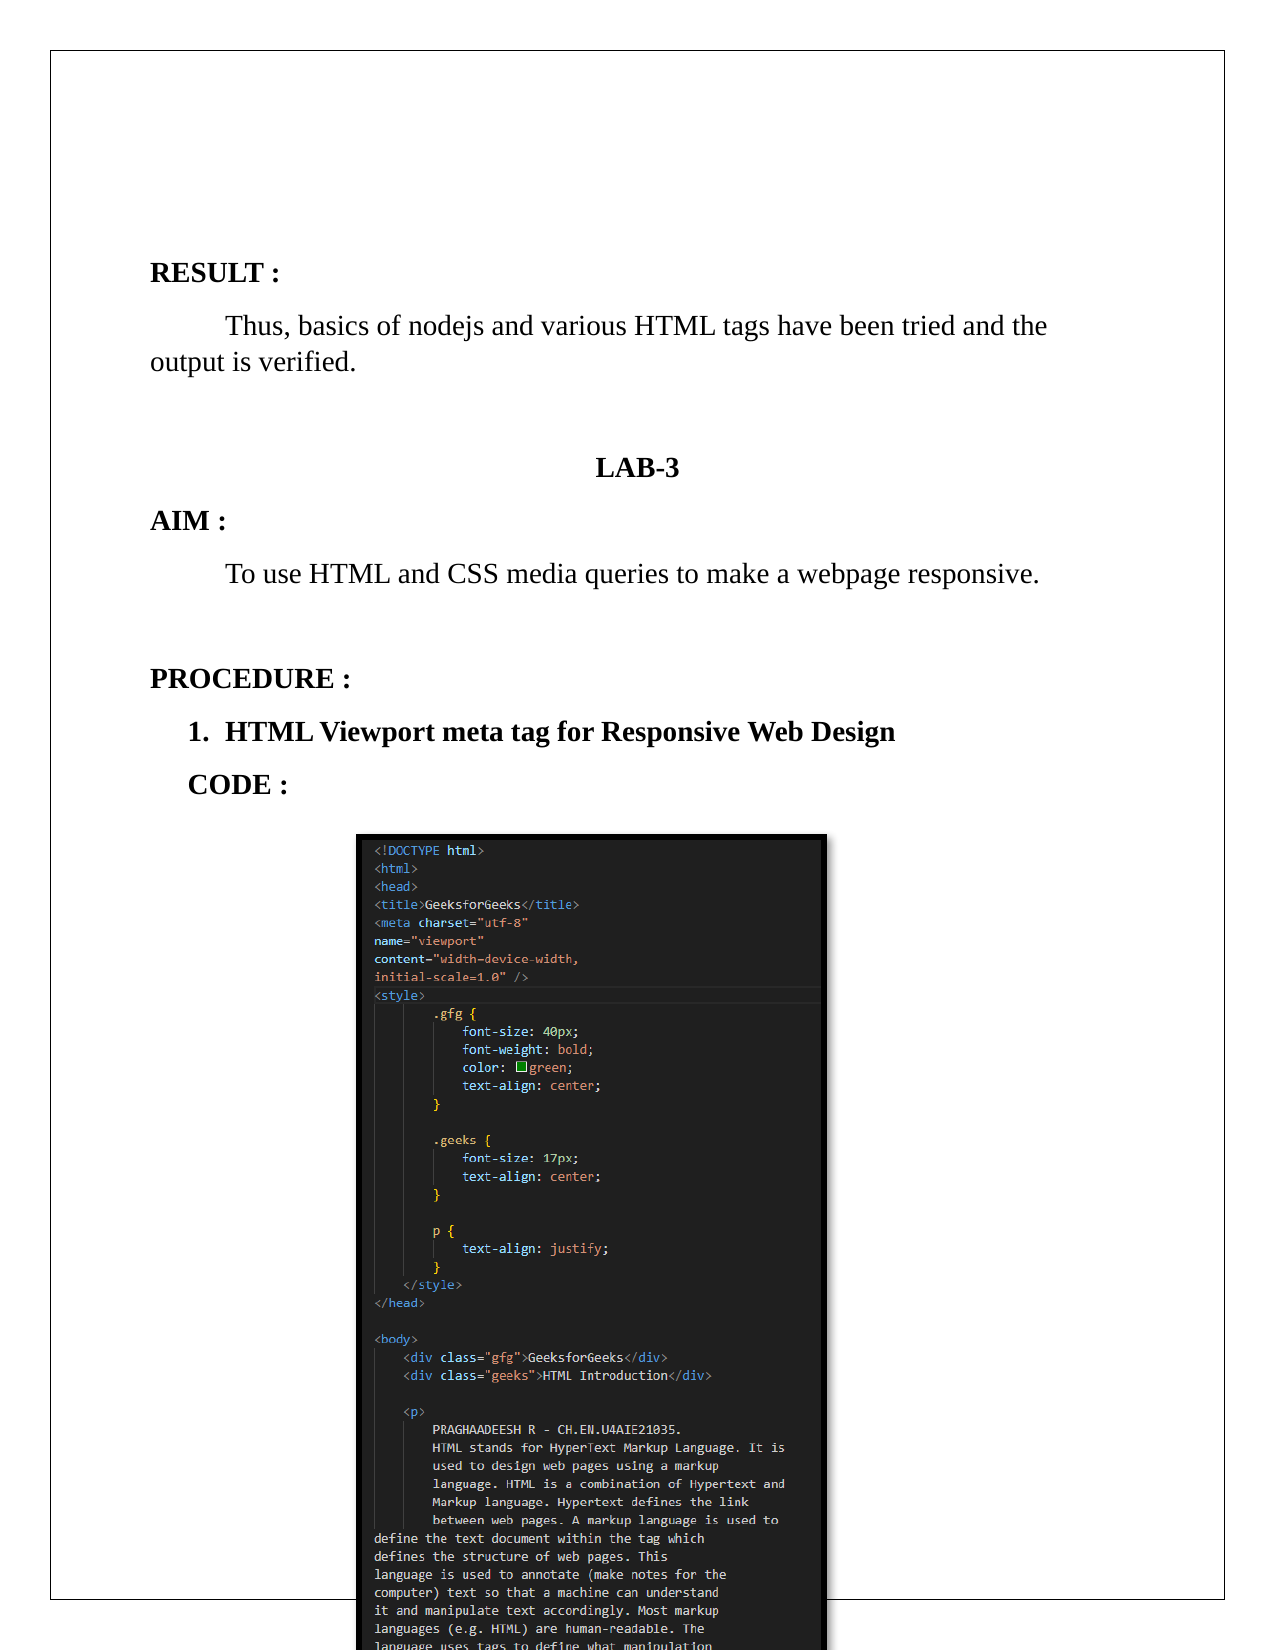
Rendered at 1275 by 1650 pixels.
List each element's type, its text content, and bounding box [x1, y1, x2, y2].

text PROCEDURE : [150, 661, 1125, 695]
text LAB-3 [150, 450, 1125, 484]
text RESULT : [150, 256, 1125, 289]
text CODE : [187, 767, 1125, 801]
text To use HTML and CSS media queries to make a webpage responsive. [150, 556, 1125, 589]
text AIM : [150, 503, 1125, 537]
list HTML Viewport meta tag for Responsive Web Design [187, 714, 1125, 748]
text Thus, basics of nodejs and various HTML tags have been tried and the output is verified. [150, 308, 1125, 378]
picture [362, 840, 821, 1650]
